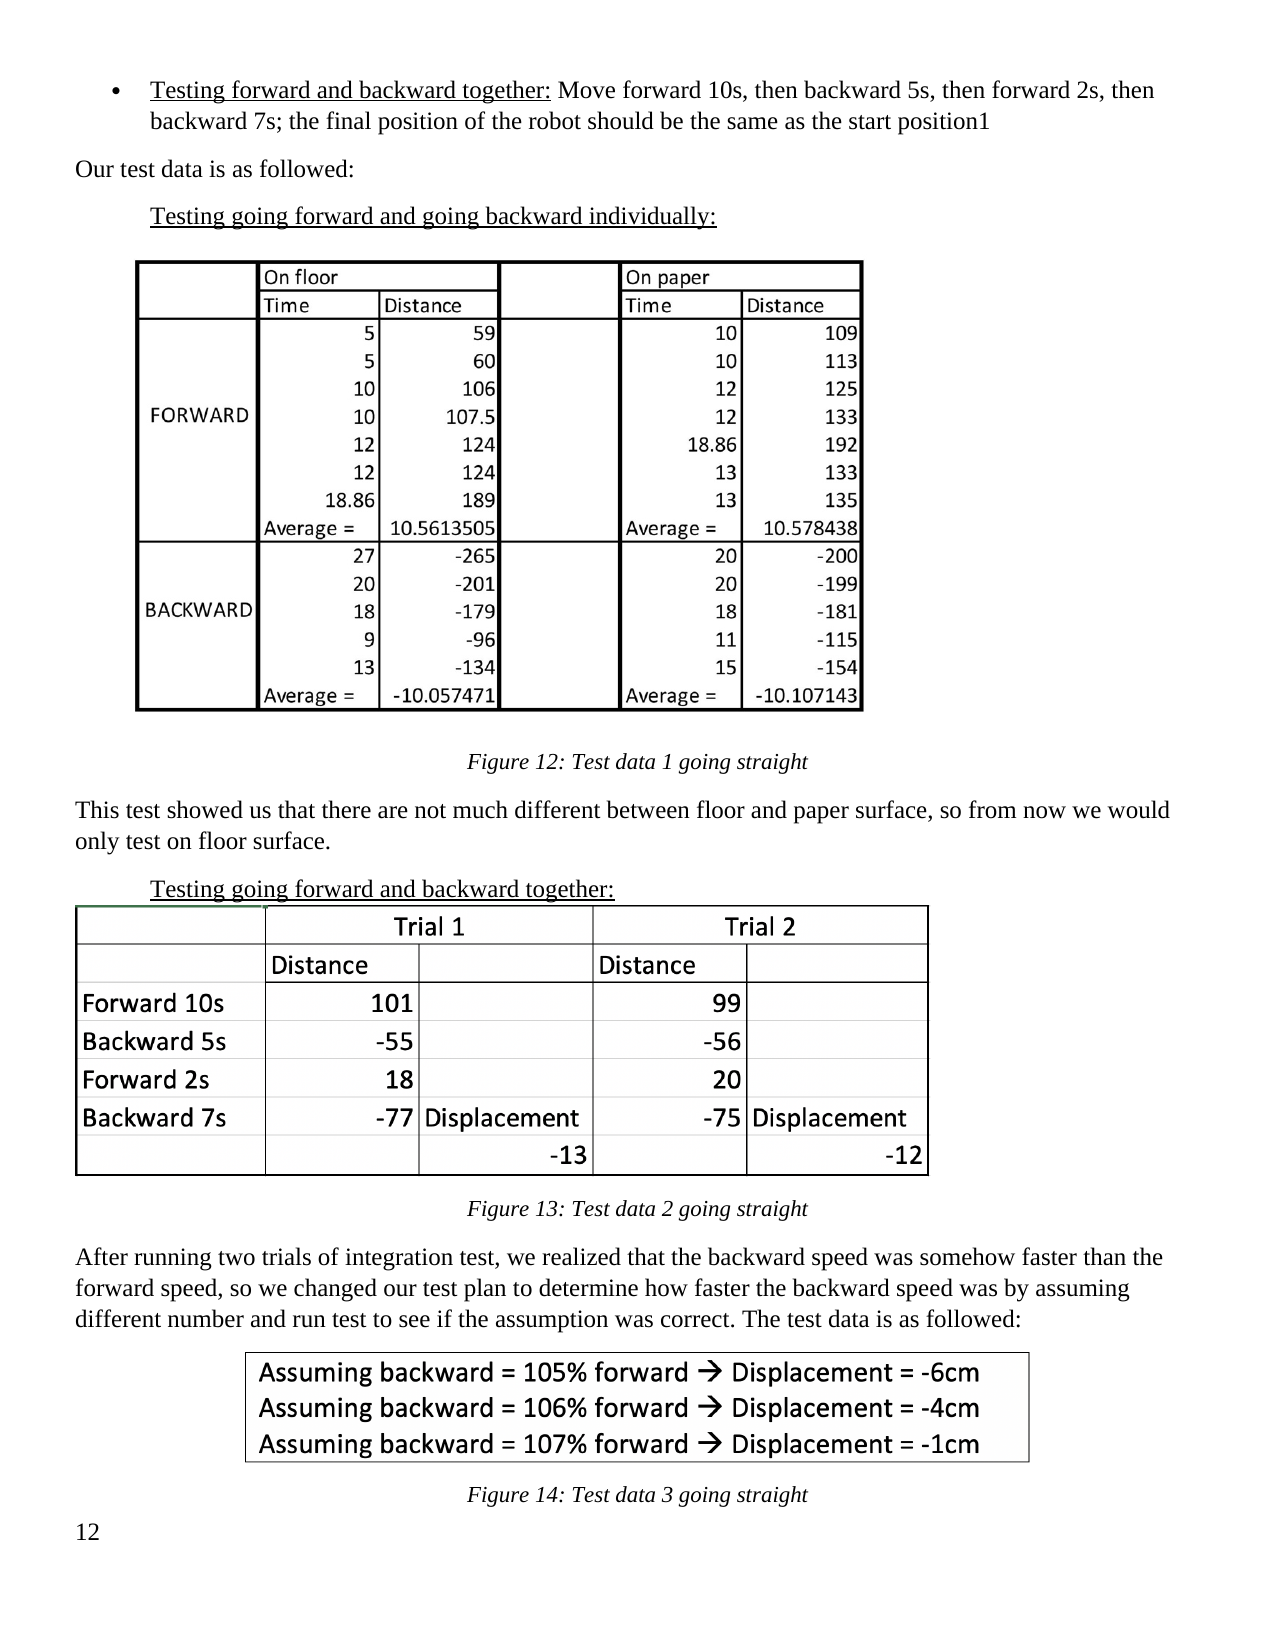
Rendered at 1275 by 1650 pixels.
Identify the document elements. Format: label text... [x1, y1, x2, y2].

text After running two trials of integration test, we realized that the backward speed was somehow faster than the forward speed, so we changed our test plan to determine how faster the backward speed was by assuming different number and run test to see if the assumption was correct. The test data is as followed: [75, 1242, 1200, 1333]
picture [244, 1352, 1031, 1463]
text This test showed us that there are not much different between floor and paper surface, so from now we would only test on floor surface. [75, 795, 1200, 855]
picture [75, 905, 931, 1177]
list Testing forward and backward together: Move forward 10s, then backward 5s, then forward 2s, then backward 7s; the final position of the robot should be the same as the start position1 [112, 75, 1200, 135]
picture [75, 232, 913, 730]
text Our test data is as followed: [75, 154, 1200, 182]
